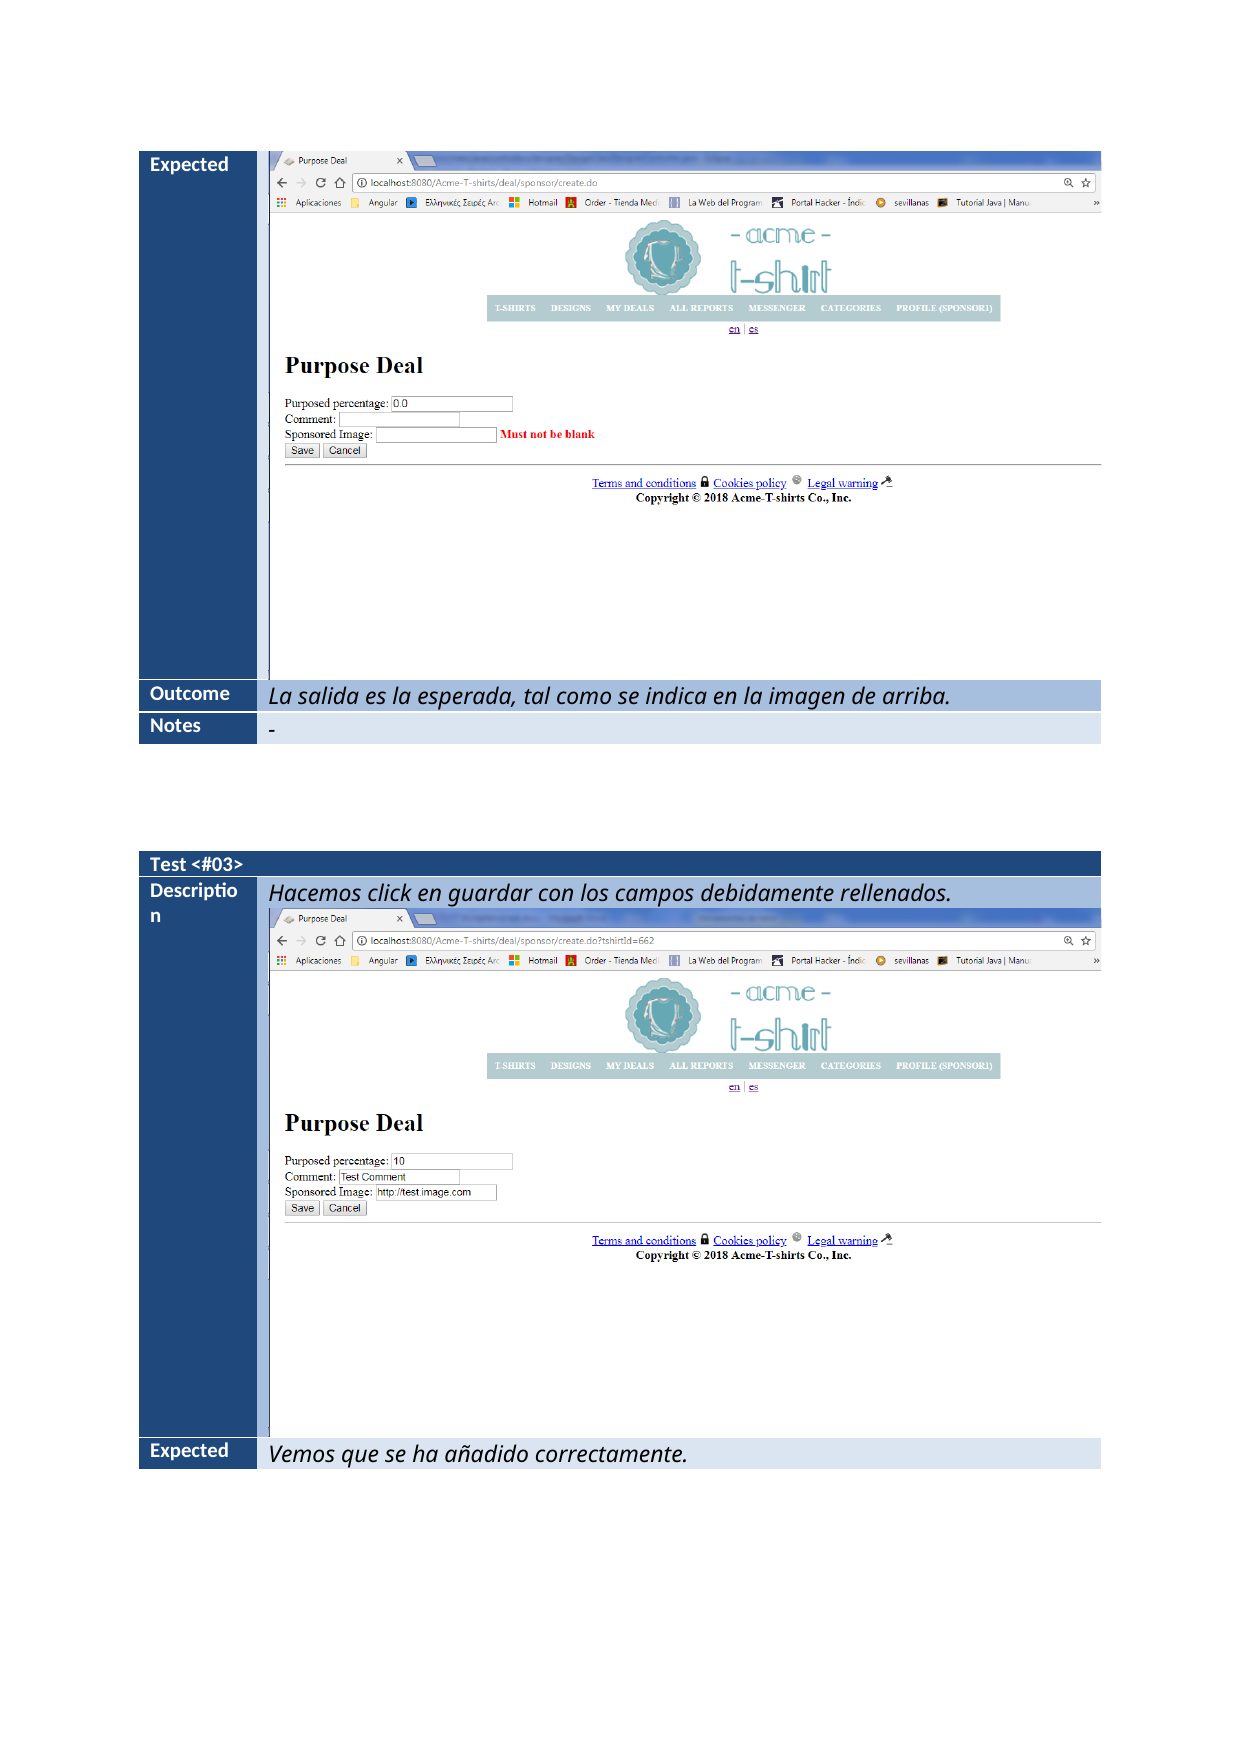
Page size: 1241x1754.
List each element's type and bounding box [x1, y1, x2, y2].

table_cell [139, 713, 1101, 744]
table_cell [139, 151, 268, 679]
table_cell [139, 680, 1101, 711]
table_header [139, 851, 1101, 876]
picture [268, 151, 1102, 680]
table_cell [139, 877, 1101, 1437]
picture [268, 908, 1102, 1437]
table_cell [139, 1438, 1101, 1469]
